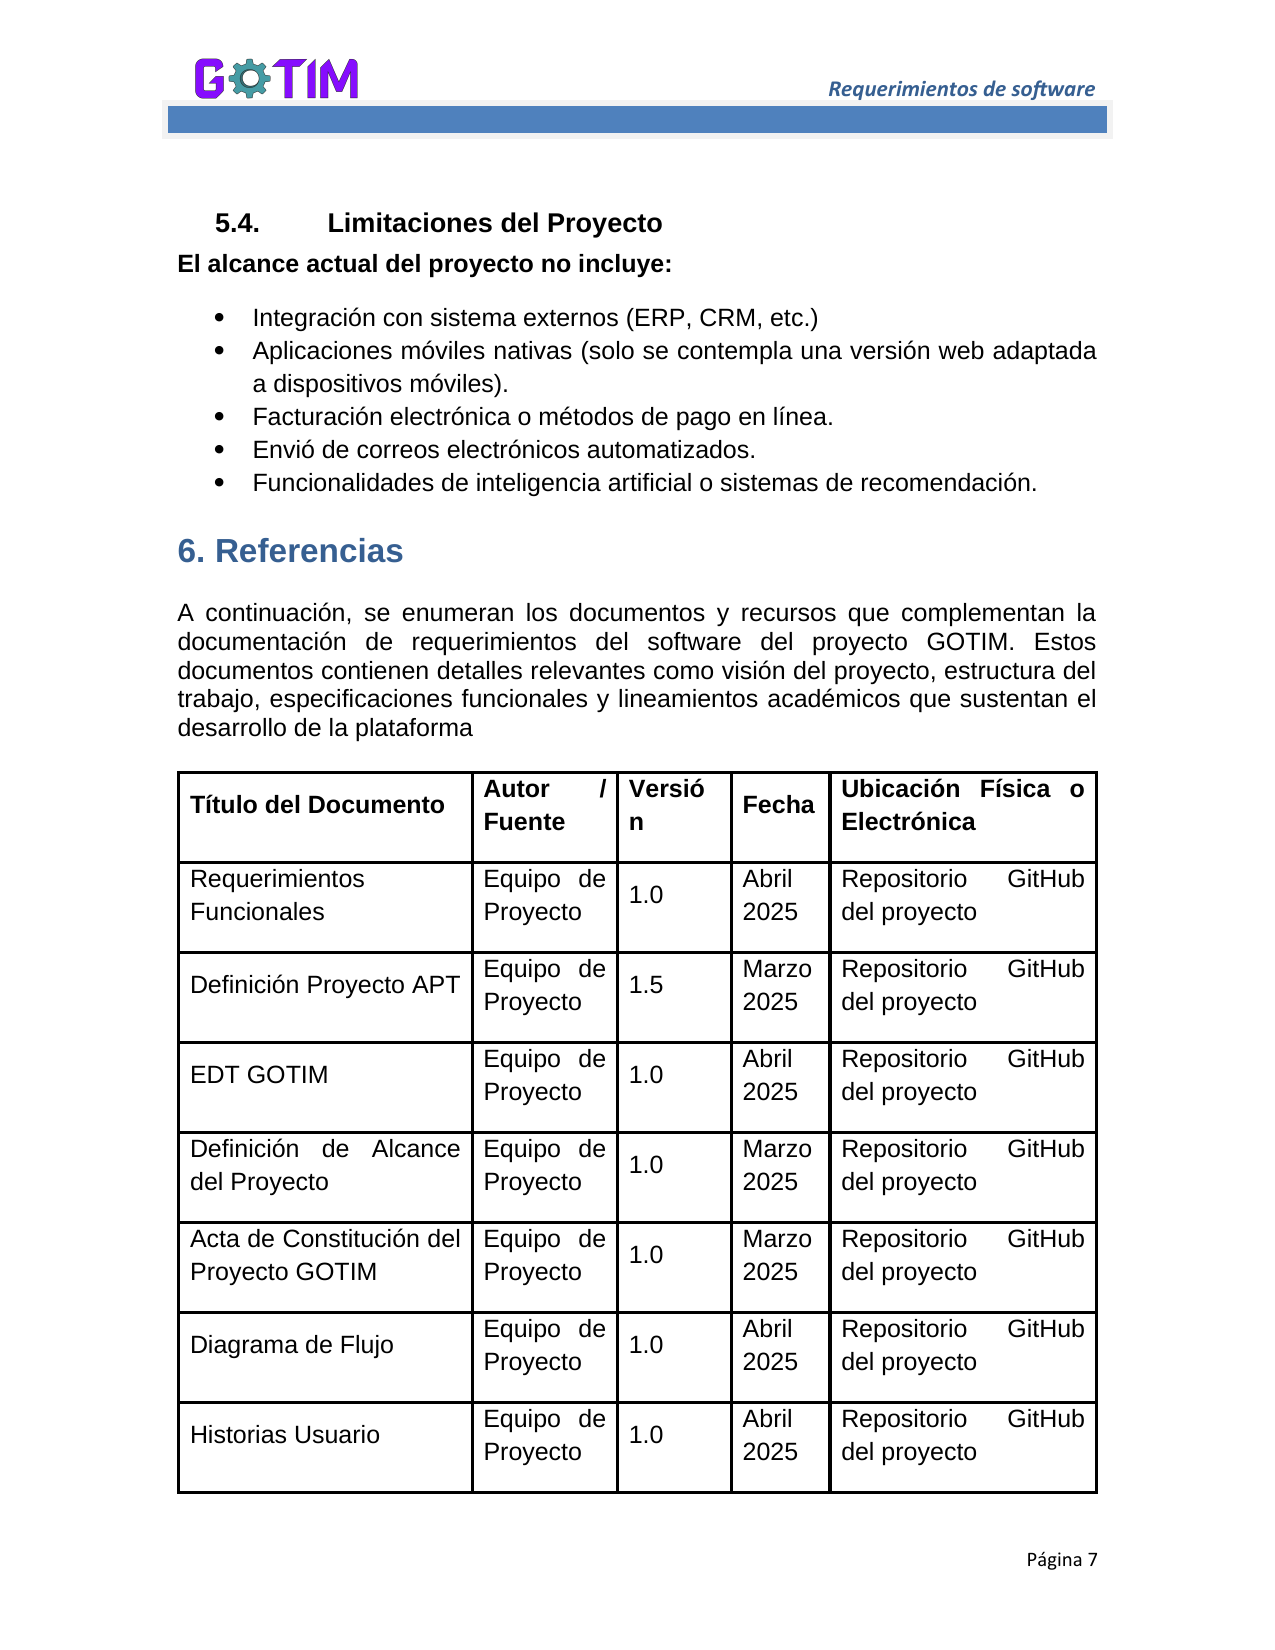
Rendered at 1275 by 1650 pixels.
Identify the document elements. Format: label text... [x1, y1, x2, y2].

table_cell 1.0 [619, 1404, 730, 1491]
list Facturación electrónica o métodos de pago en línea. [215, 402, 1098, 431]
table_cell 1.0 [619, 1044, 730, 1131]
table_cell Repositorio GitHub del proyecto [832, 1224, 1095, 1311]
table_cell Abril 2025 [733, 1314, 828, 1401]
table_cell Marzo 2025 [733, 1134, 828, 1221]
table_cell Requerimientos Funcionales [180, 864, 471, 951]
subtitle Referencias [177, 531, 1098, 569]
table_cell 1.0 [619, 1314, 730, 1401]
table_cell Abril 2025 [733, 1044, 828, 1131]
table_cell 1.0 [619, 864, 730, 951]
table_cell Equipo de Proyecto [474, 954, 616, 1041]
table_cell 1.5 [619, 954, 730, 1041]
list Funcionalidades de inteligencia artificial o sistemas de recomendación. [215, 468, 1098, 497]
table_cell Diagrama de Flujo [180, 1314, 471, 1401]
table_cell Equipo de Proyecto [474, 1314, 616, 1401]
table_header Ubicación Física o Electrónica [832, 774, 1095, 861]
table_cell EDT GOTIM [180, 1044, 471, 1131]
table_cell Historias Usuario [180, 1404, 471, 1491]
table_cell 1.0 [619, 1224, 730, 1311]
table_cell Abril 2025 [733, 864, 828, 951]
subtitle Limitaciones del Proyecto [215, 207, 1098, 238]
table_cell Repositorio GitHub del proyecto [832, 1134, 1095, 1221]
table_cell Repositorio GitHub del proyecto [832, 1044, 1095, 1131]
picture [191, 22, 360, 142]
table_cell Acta de Constitución del Proyecto GOTIM [180, 1224, 471, 1311]
table_header Fecha [733, 774, 828, 861]
table_cell Definición de Alcance del Proyecto [180, 1134, 471, 1221]
table_cell Marzo 2025 [733, 954, 828, 1041]
table_cell Repositorio GitHub del proyecto [832, 1314, 1095, 1401]
table_cell Marzo 2025 [733, 1224, 828, 1311]
table_cell 1.0 [619, 1134, 730, 1221]
table_cell Definición Proyecto APT [180, 954, 471, 1041]
table_header Título del Documento [180, 774, 471, 861]
table_header Autor / Fuente [474, 774, 616, 861]
text El alcance actual del proyecto no incluye: [177, 249, 1098, 278]
list Aplicaciones móviles nativas (solo se contempla una versión web adaptada a dispositivos móviles). [215, 336, 1098, 398]
table_cell Repositorio GitHub del proyecto [832, 1404, 1095, 1491]
table_header Versión [619, 774, 730, 861]
table_cell Repositorio GitHub del proyecto [832, 954, 1095, 1041]
table_cell Equipo de Proyecto [474, 1044, 616, 1131]
list Envió de correos electrónicos automatizados. [215, 435, 1098, 464]
table_cell Equipo de Proyecto [474, 1134, 616, 1221]
table_cell Equipo de Proyecto [474, 1404, 616, 1491]
table_cell Equipo de Proyecto [474, 1224, 616, 1311]
text A continuación, se enumeran los documentos y recursos que complementan la documentación de requerimientos del software del proyecto GOTIM. Estos documentos contienen detalles relevantes como visión del proyecto, estructura del trabajo, especificaciones funcionales y lineamientos académicos que sustentan el desarrollo de la plataforma [177, 598, 1098, 742]
table_cell Repositorio GitHub del proyecto [832, 864, 1095, 951]
table_cell Abril 2025 [733, 1404, 828, 1491]
table_cell Equipo de Proyecto [474, 864, 616, 951]
list Integración con sistema externos (ERP, CRM, etc.) [215, 303, 1098, 332]
